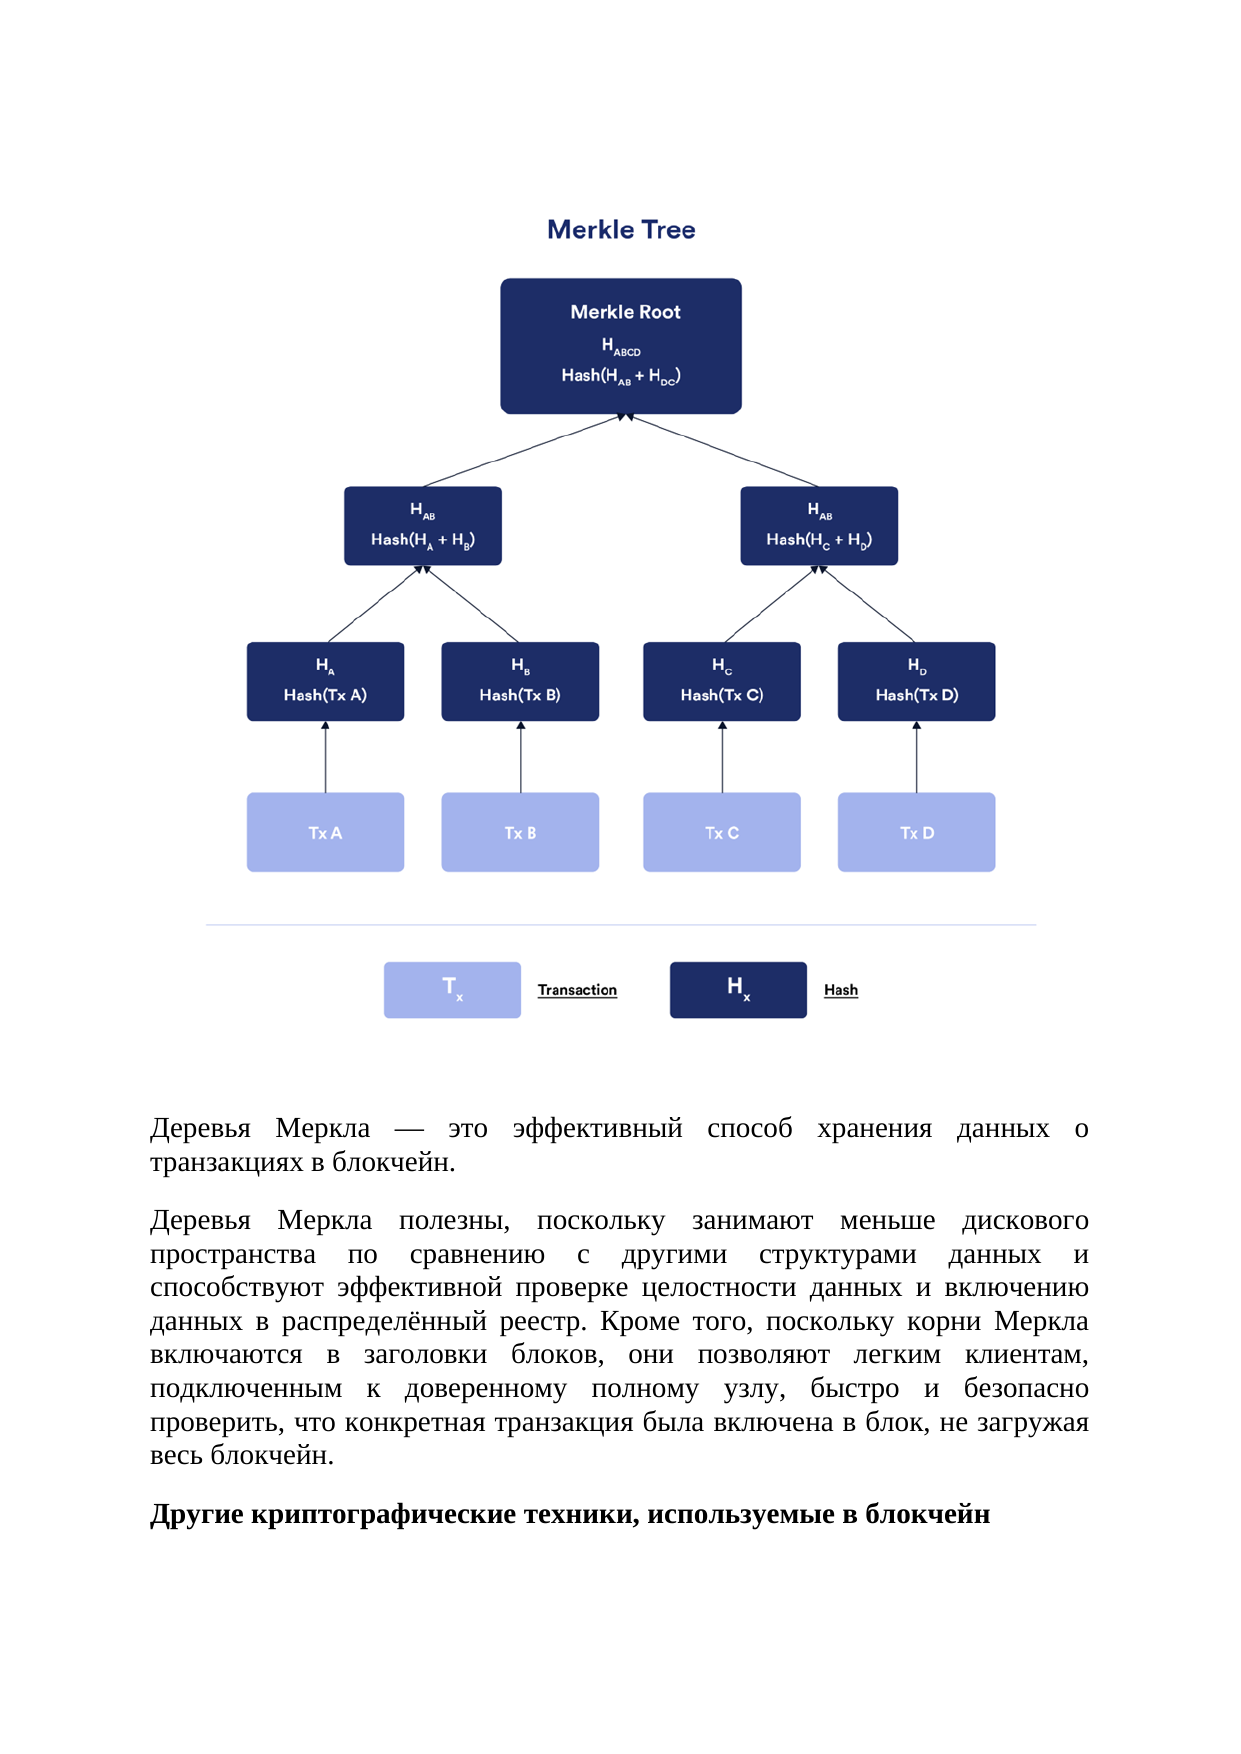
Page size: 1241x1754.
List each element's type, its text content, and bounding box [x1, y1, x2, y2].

text Деревья Меркла — это эффективный способ хранения данных о транзакциях в блокчейн. [150, 1110, 1090, 1177]
text Деревья Меркла полезны, поскольку занимают меньше дискового пространства по сравнению с другими структурами данных и способствуют эффективной проверке целостности данных и включению данных в распределённый реестр. Кроме того, поскольку корни Меркла включаются в заголовки блоков, они позволяют легким клиентам, подключенным к доверенному полному узлу, быстро и безопасно проверить, что конкретная транзакция была включена в блок, не загружая весь блокчейн. [150, 1202, 1090, 1471]
picture [150, 150, 1091, 1086]
text Другие криптографические техники, используемые в блокчейн [150, 1496, 1090, 1529]
